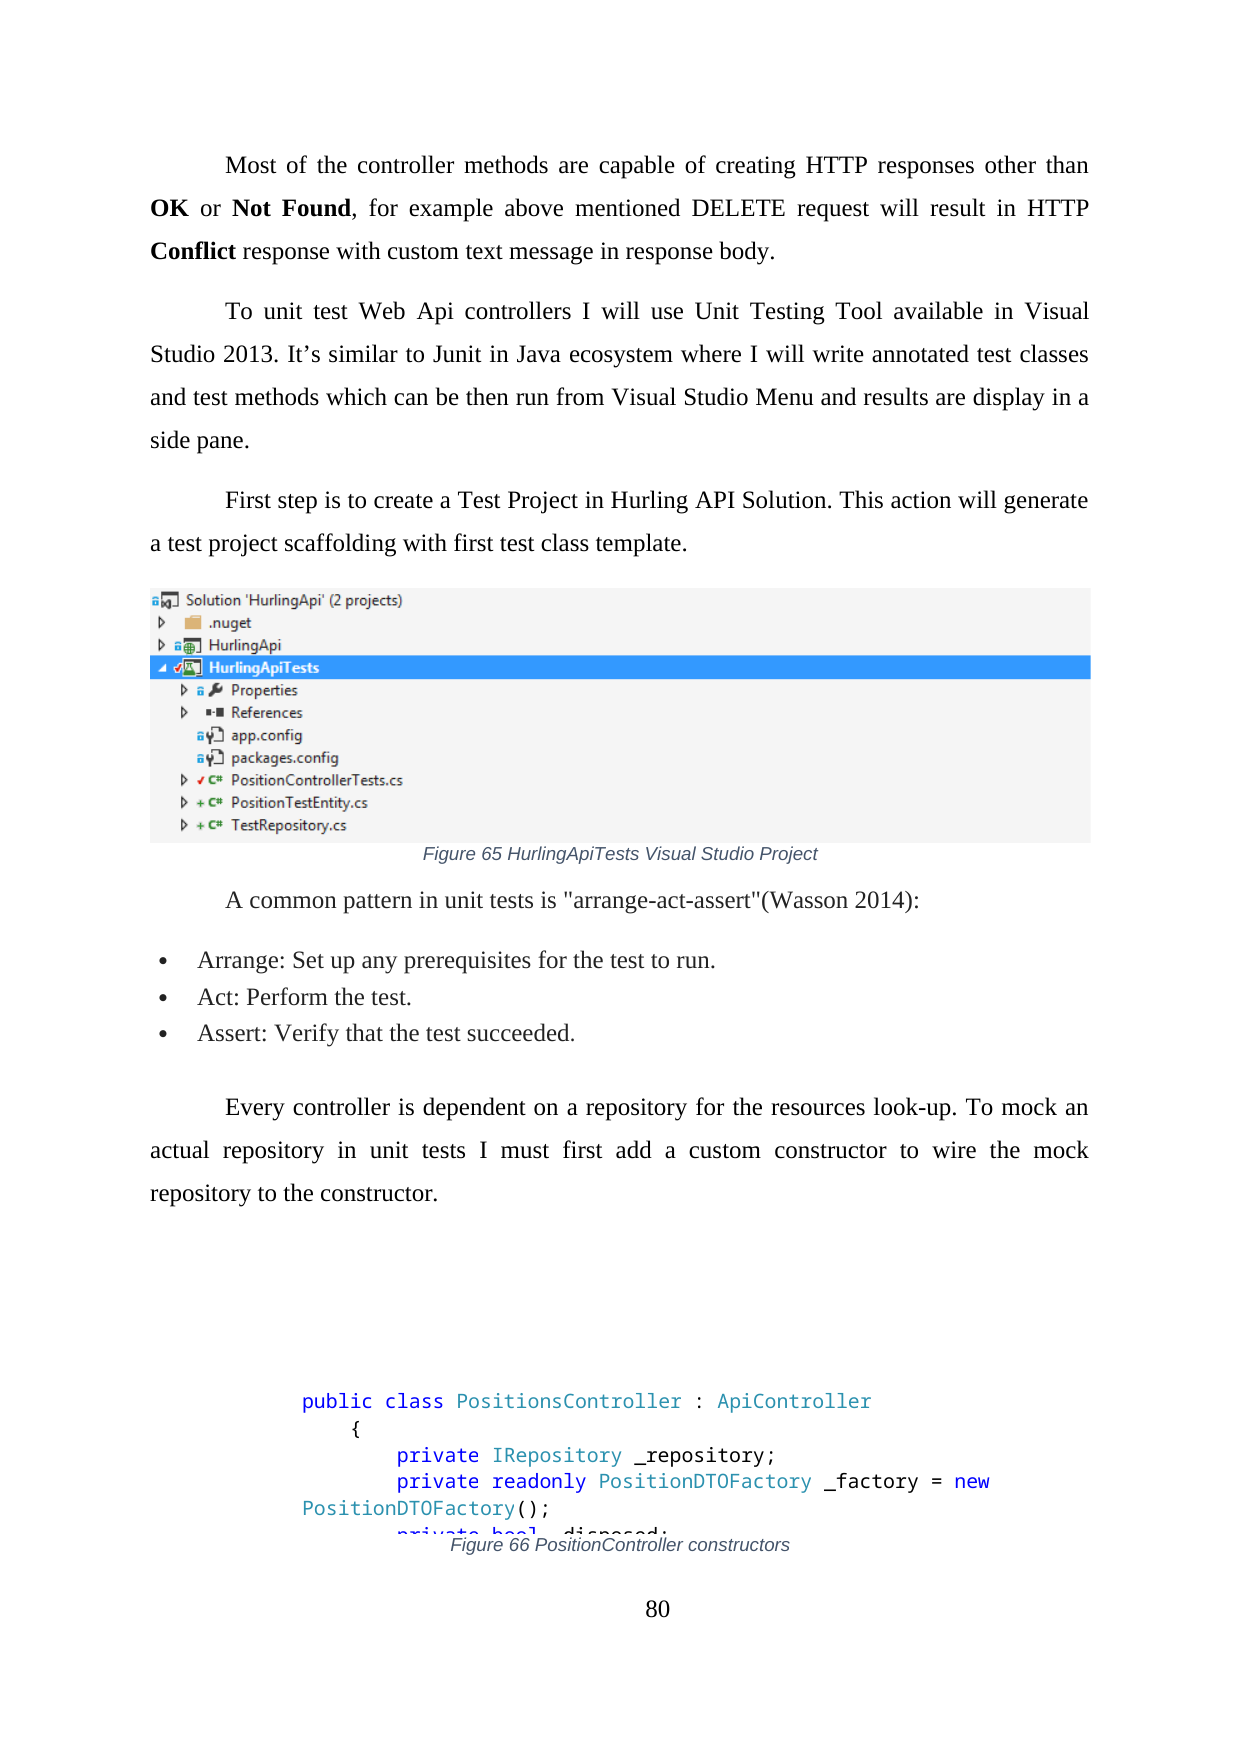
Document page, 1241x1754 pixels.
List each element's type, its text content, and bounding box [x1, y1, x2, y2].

list Arrange: Set up any prerequisites for the test to run. [159, 945, 1090, 974]
text Figure 66 PositionController constructors [150, 1533, 1090, 1555]
text Figure 65 HurlingApiTests Visual Studio Project [150, 843, 1090, 864]
picture [150, 588, 1091, 843]
text First step is to create a Test Project in Hurling API Solution. This action will generate a test project scaffolding with first test class template. [150, 485, 1090, 557]
list Assert: Verify that the test succeeded. [159, 1018, 1090, 1048]
text A common pattern in unit tests is "arrange-act-assert"(Wasson 2014): [150, 885, 1090, 914]
list Act: Perform the test. [159, 982, 1090, 1010]
text Every controller is dependent on a repository for the resources look-up. To mock an actual repository in unit tests I must first add a custom constructor to wire the mock repository to the constructor. [150, 1092, 1090, 1207]
text Most of the controller methods are capable of creating HTTP responses other than OK or Not Found, for example above mentioned DELETE request will result in HTTP Conflict response with custom text message in response body. [150, 150, 1090, 265]
text To unit test Web Api controllers I will use Unit Testing Tool available in Visual Studio 2013. It’s similar to Junit in Java ecosystem where I will write annotated test classes and test methods which can be then run from Visual Studio Menu and results are display in a side pane. [150, 296, 1090, 454]
